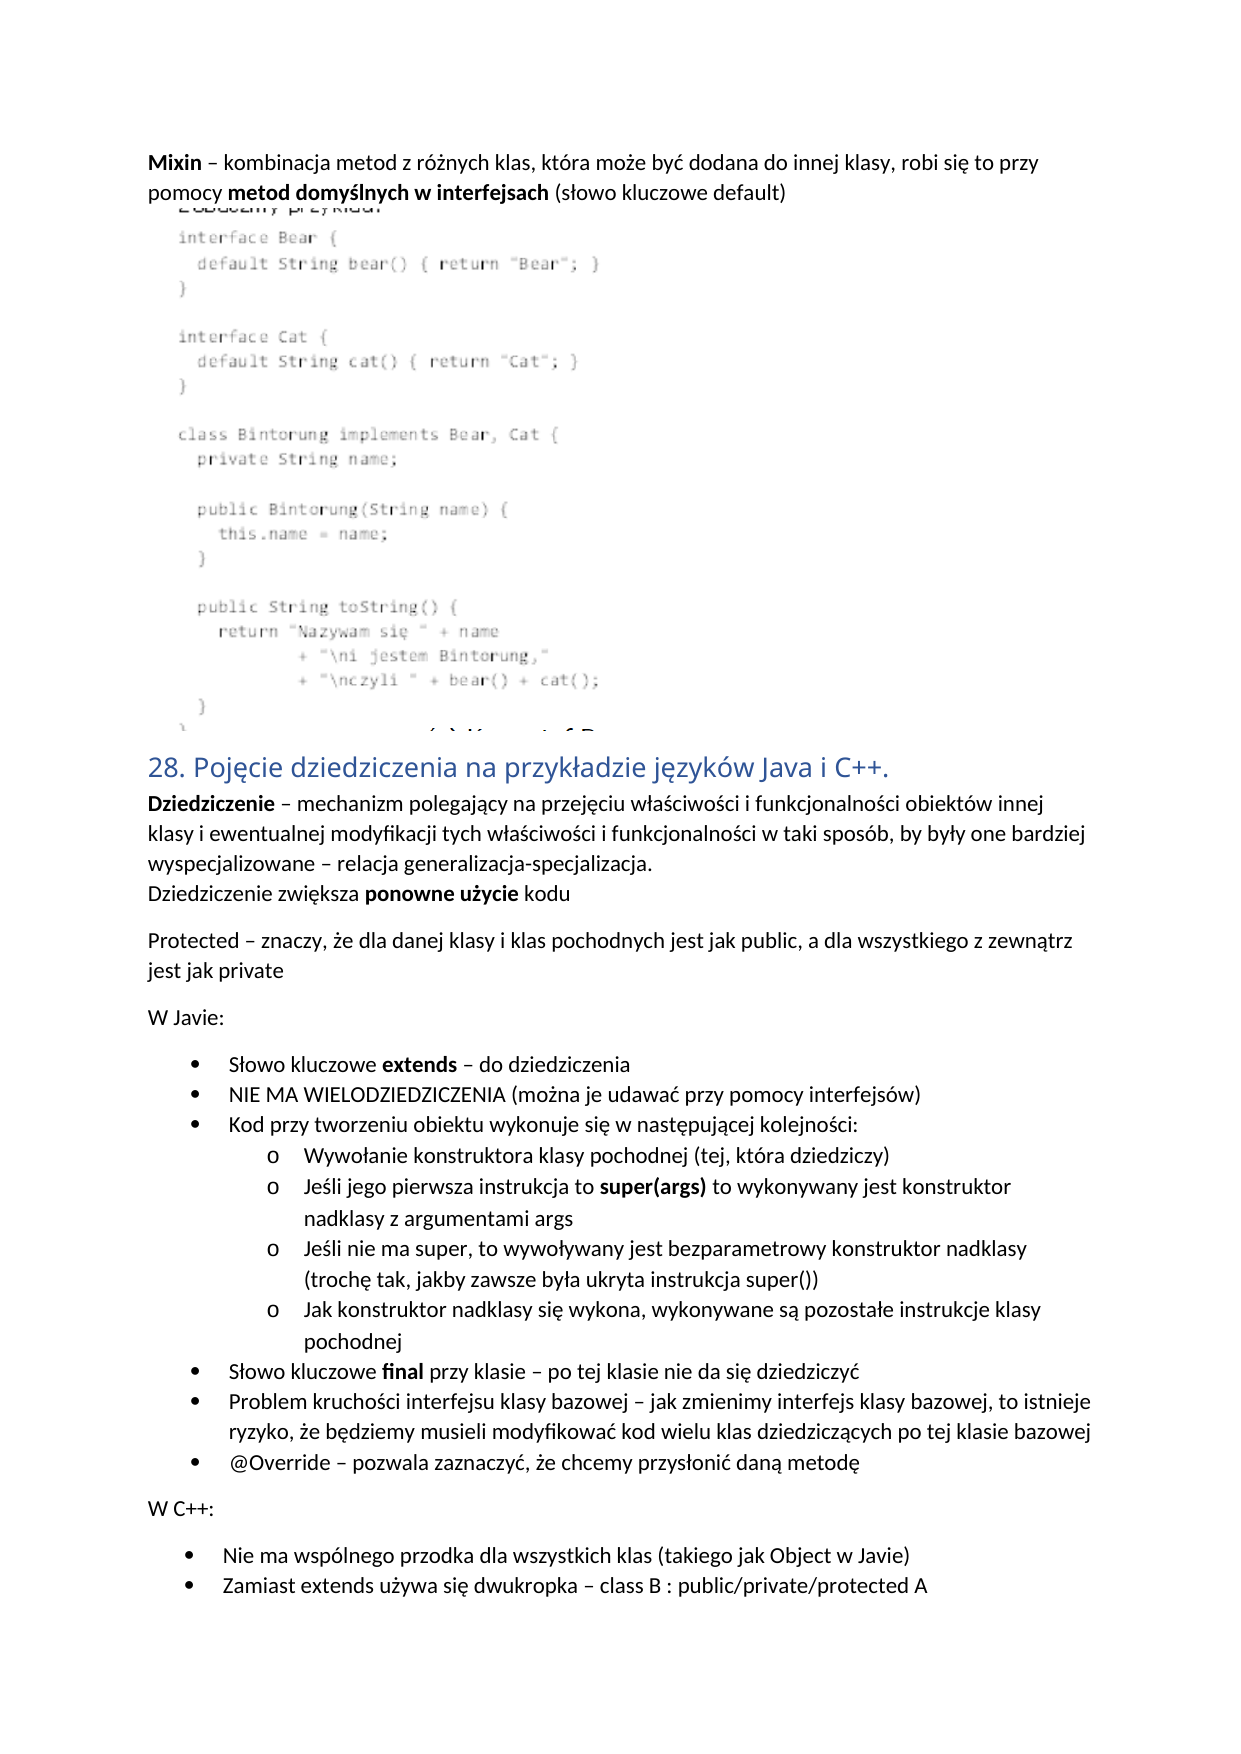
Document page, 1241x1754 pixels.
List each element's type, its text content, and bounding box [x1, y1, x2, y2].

list Kod przy tworzeniu obiektu wykonuje się w następującej kolejności: [191, 1111, 1093, 1139]
list Jeśli jego pierwsza instrukcja to super(args) to wykonywany jest konstruktor nadklasy z argumentami args [266, 1172, 1093, 1232]
list Jak konstruktor nadklasy się wykona, wykonywane są pozostałe instrukcje klasy pochodnej [266, 1295, 1093, 1355]
text Dziedziczenie – mechanizm polegający na przejęciu właściwości i funkcjonalności obiektów innej klasy i ewentualnej modyfikacji tych właściwości i funkcjonalności w taki sposób, by były one bardziej wyspecjalizowane – relacja generalizacja-specjalizacja. Dziedziczenie zwiększa ponowne użycie kodu [148, 789, 1093, 907]
list Słowo kluczowe extends – do dziedziczenia [191, 1050, 1093, 1078]
list Zamiast extends używa się dwukropka – class B : public/private/protected A [185, 1572, 1093, 1599]
list Wywołanie konstruktora klasy pochodnej (tej, która dziedziczy) [266, 1141, 1093, 1170]
list Nie ma wspólnego przodka dla wszystkich klas (takiego jak Object w Javie) [185, 1541, 1093, 1569]
picture [147, 208, 616, 731]
list Słowo kluczowe final przy klasie – po tej klasie nie da się dziedziczyć [191, 1357, 1093, 1385]
list Jeśli nie ma super, to wywoływany jest bezparametrowy konstruktor nadklasy (trochę tak, jakby zawsze była ukryta instrukcja super()) [266, 1234, 1093, 1293]
text Protected – znaczy, że dla danej klasy i klas pochodnych jest jak public, a dla wszystkiego z zewnątrz jest jak private [148, 926, 1093, 984]
list @Override – pozwala zaznaczyć, że chcemy przysłonić daną metodę [191, 1448, 1093, 1476]
list NIE MA WIELODZIEDZICZENIA (można je udawać przy pomocy interfejsów) [191, 1080, 1093, 1108]
text W Javie: [148, 1003, 1093, 1031]
list Problem kruchości interfejsu klasy bazowej – jak zmienimy interfejs klasy bazowej, to istnieje ryzyko, że będziemy musieli modyfikować kod wielu klas dziedziczących po tej klasie bazowej [191, 1387, 1093, 1445]
subtitle 28. Pojęcie dziedziczenia na przykładzie języków Java i C++. [148, 749, 1093, 786]
text W C++: [148, 1494, 1093, 1522]
